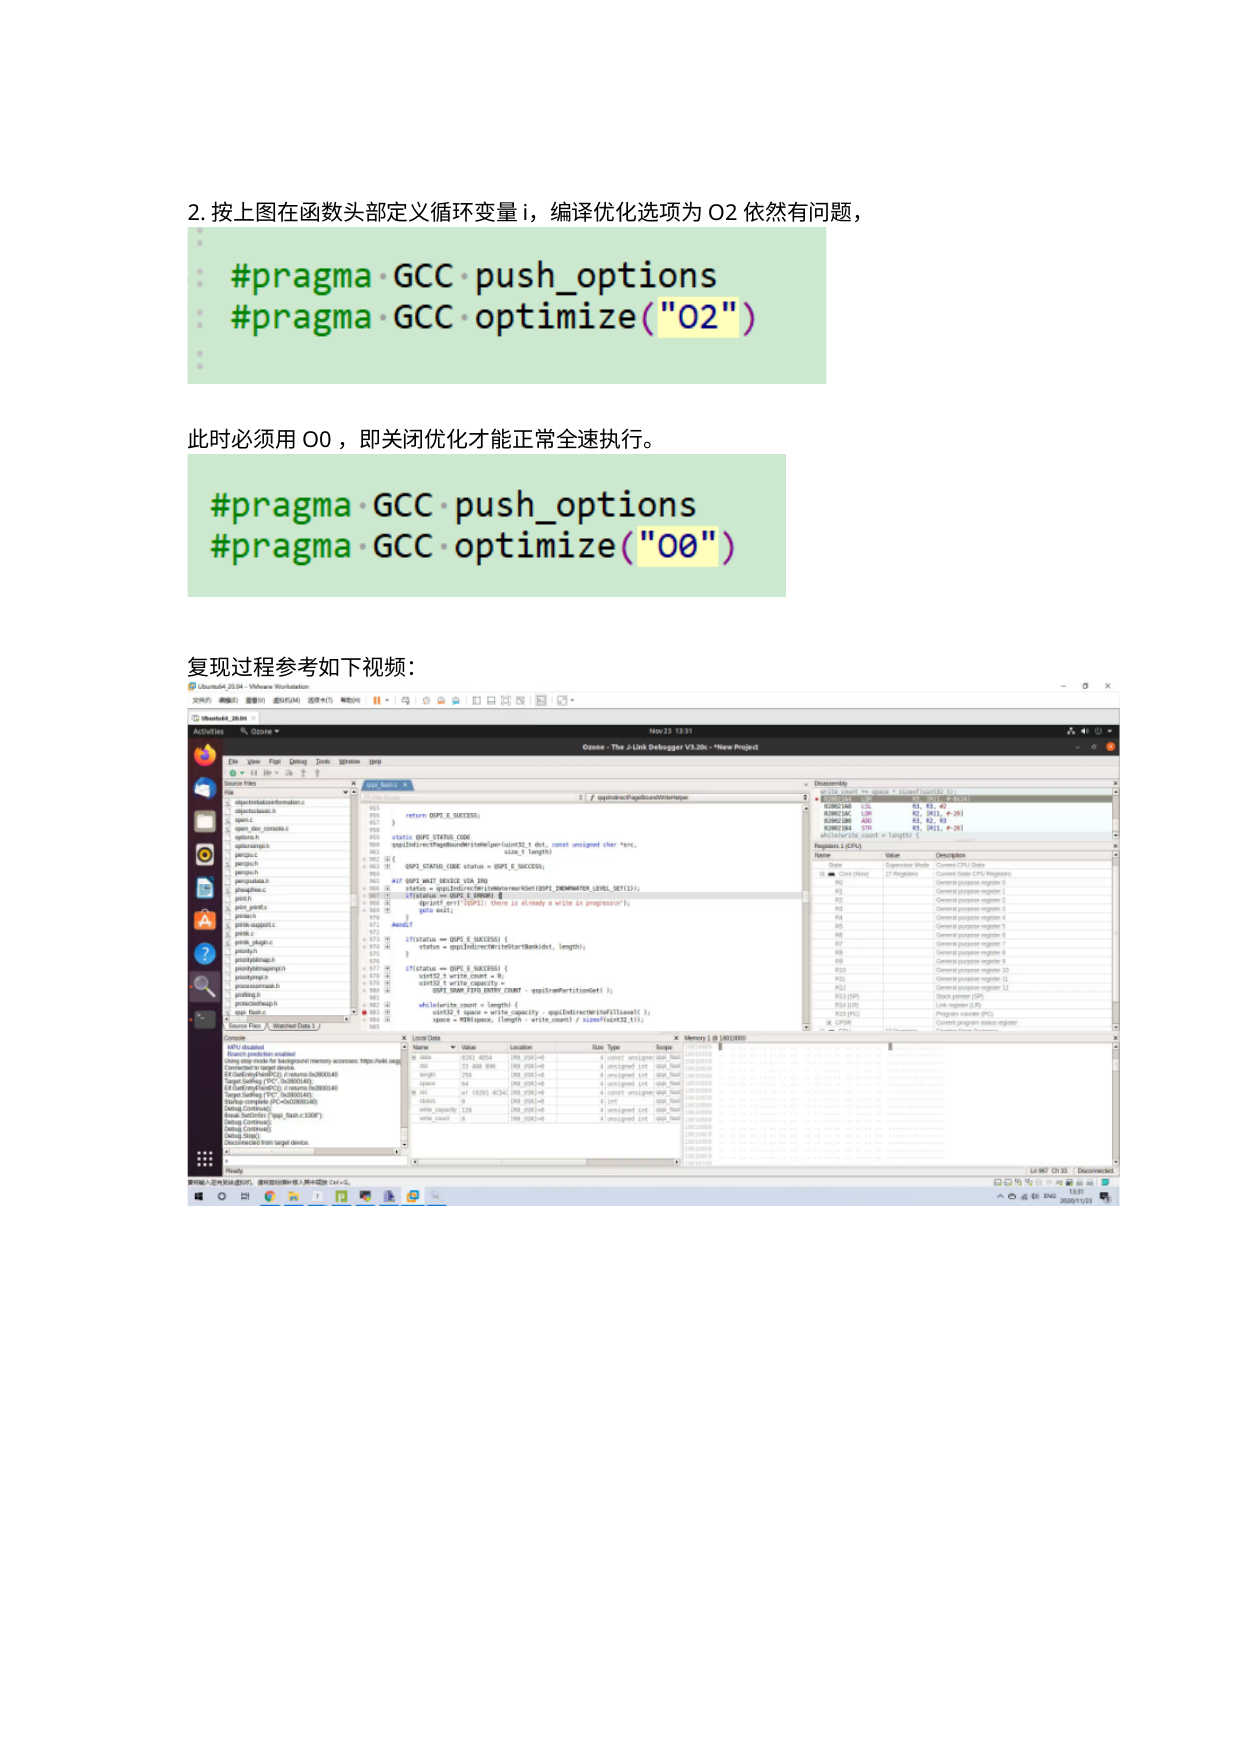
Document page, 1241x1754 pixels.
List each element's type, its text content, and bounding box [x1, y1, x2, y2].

picture [187, 227, 827, 384]
text 复现过程参考如下视频： [187, 649, 1053, 681]
text 2. 按上图在函数头部定义循环变量i，编译优化选项为 O2 依然有问题， [187, 162, 1053, 227]
picture [187, 454, 786, 597]
text 此时必须用 O0 ，即关闭优化才能正常全速执行。 [187, 389, 1053, 454]
